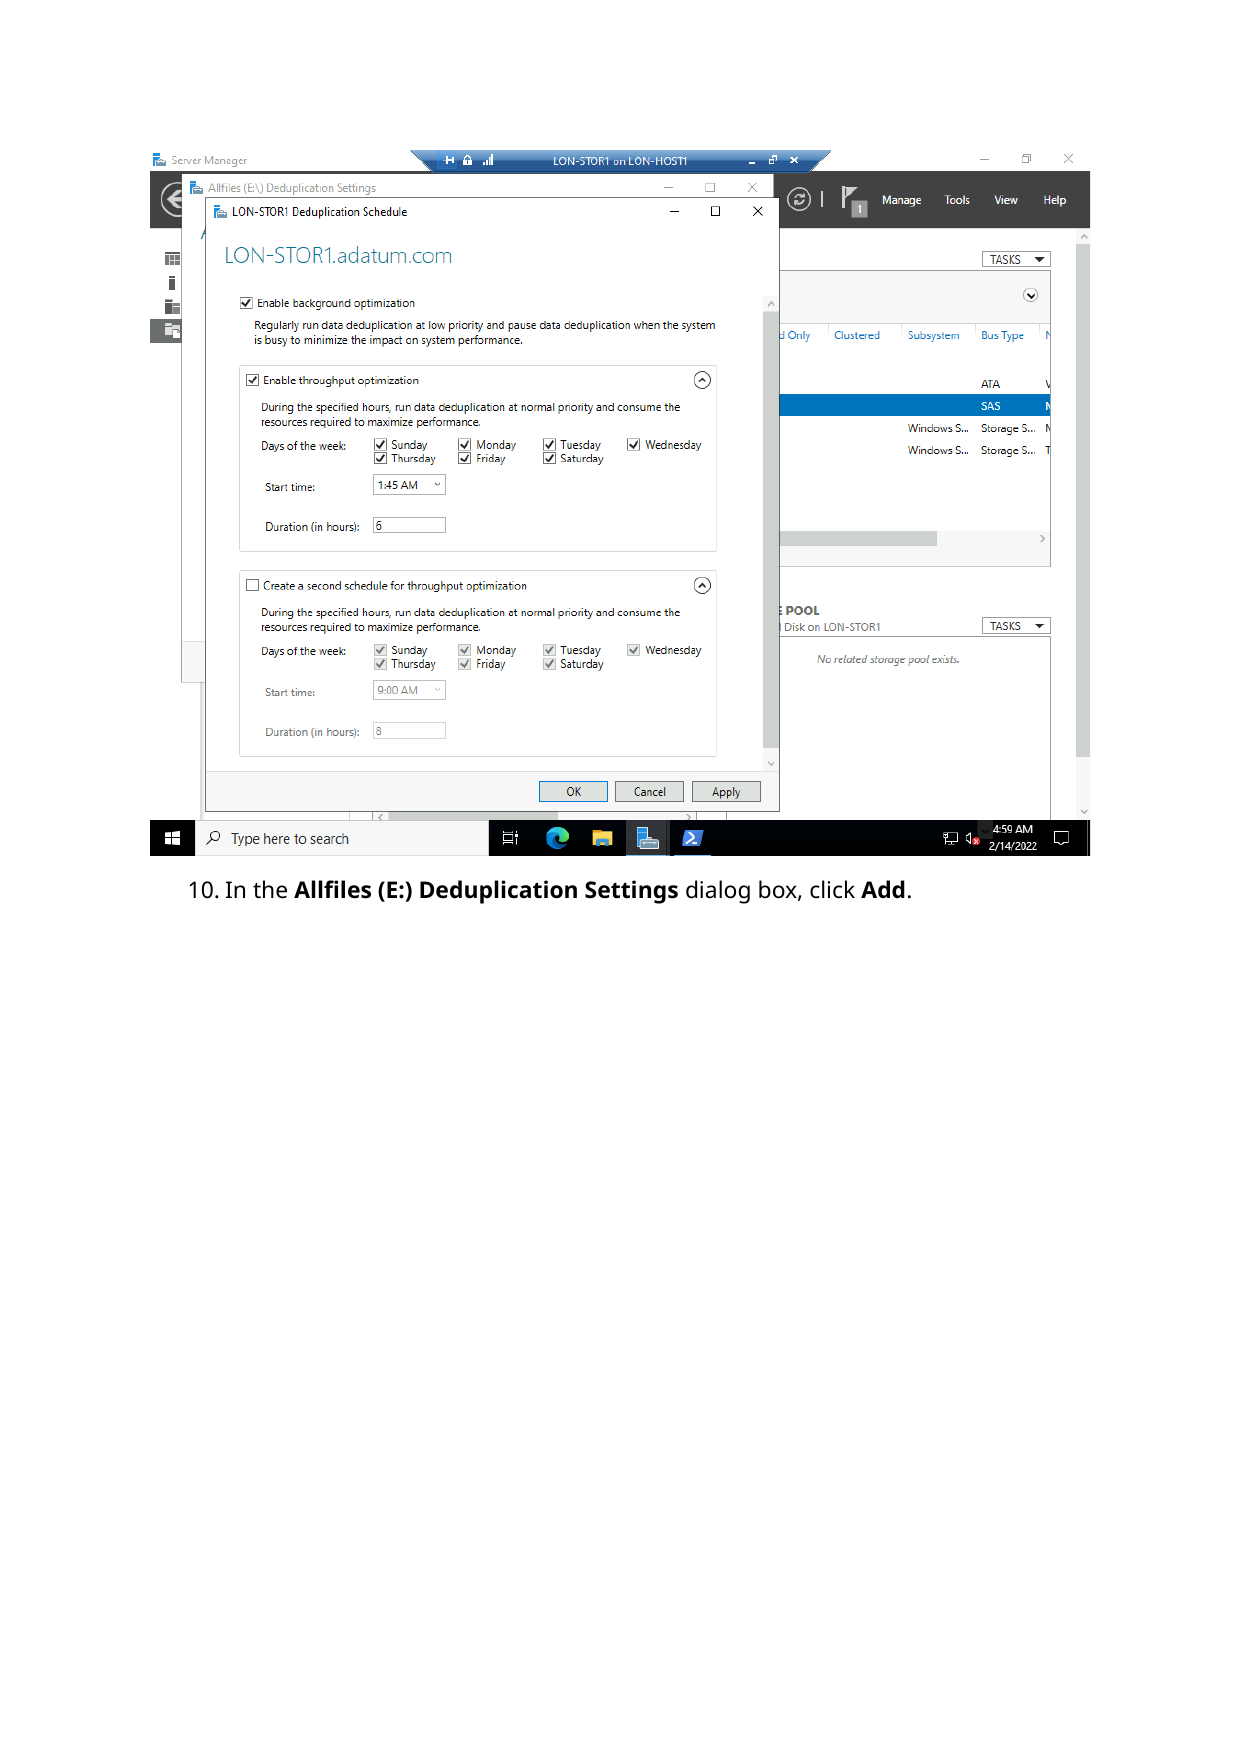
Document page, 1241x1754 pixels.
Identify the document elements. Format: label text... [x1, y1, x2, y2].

picture [150, 150, 1091, 856]
list In the Allfiles (E:) Deduplication Settings dialog box, click Add. [187, 874, 1090, 906]
